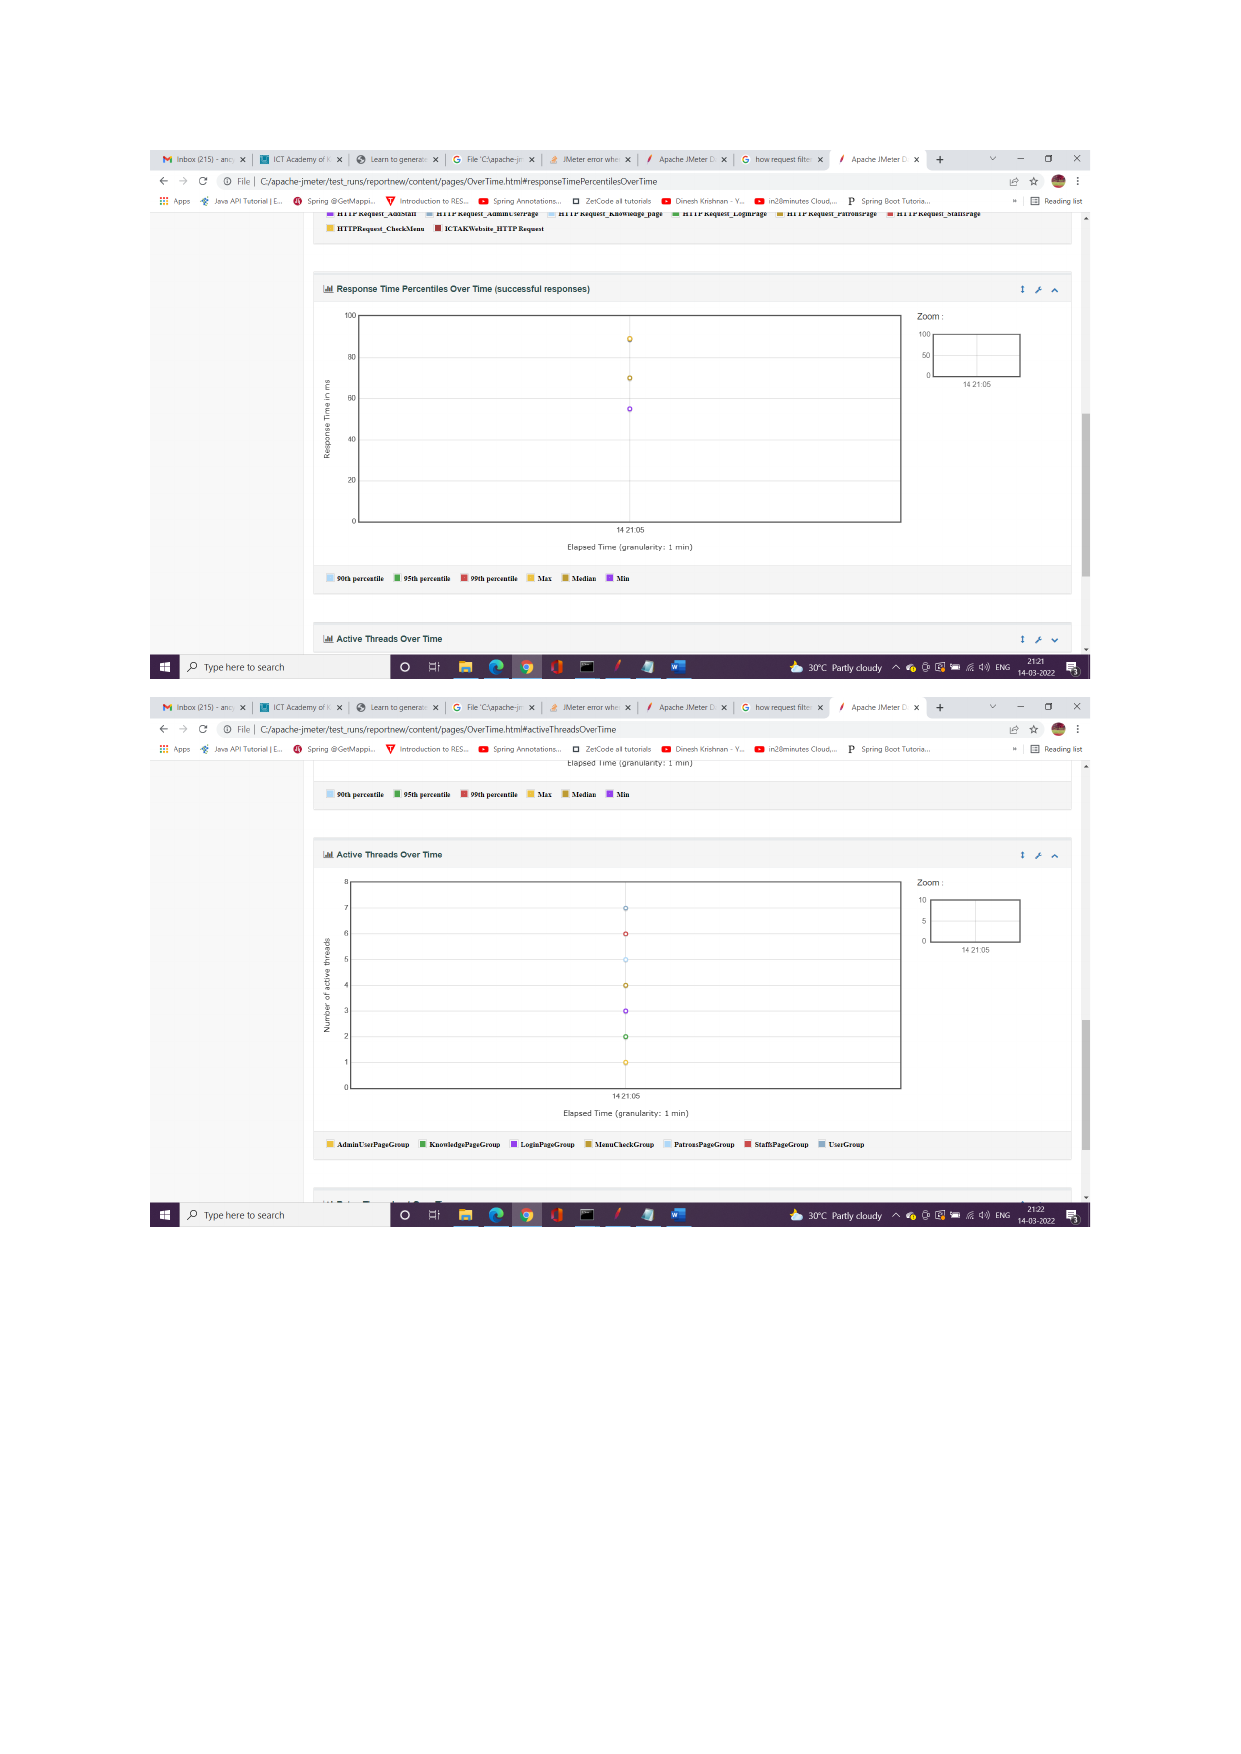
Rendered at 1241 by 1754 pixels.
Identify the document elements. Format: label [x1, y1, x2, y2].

picture [150, 150, 1091, 679]
picture [150, 697, 1091, 1227]
